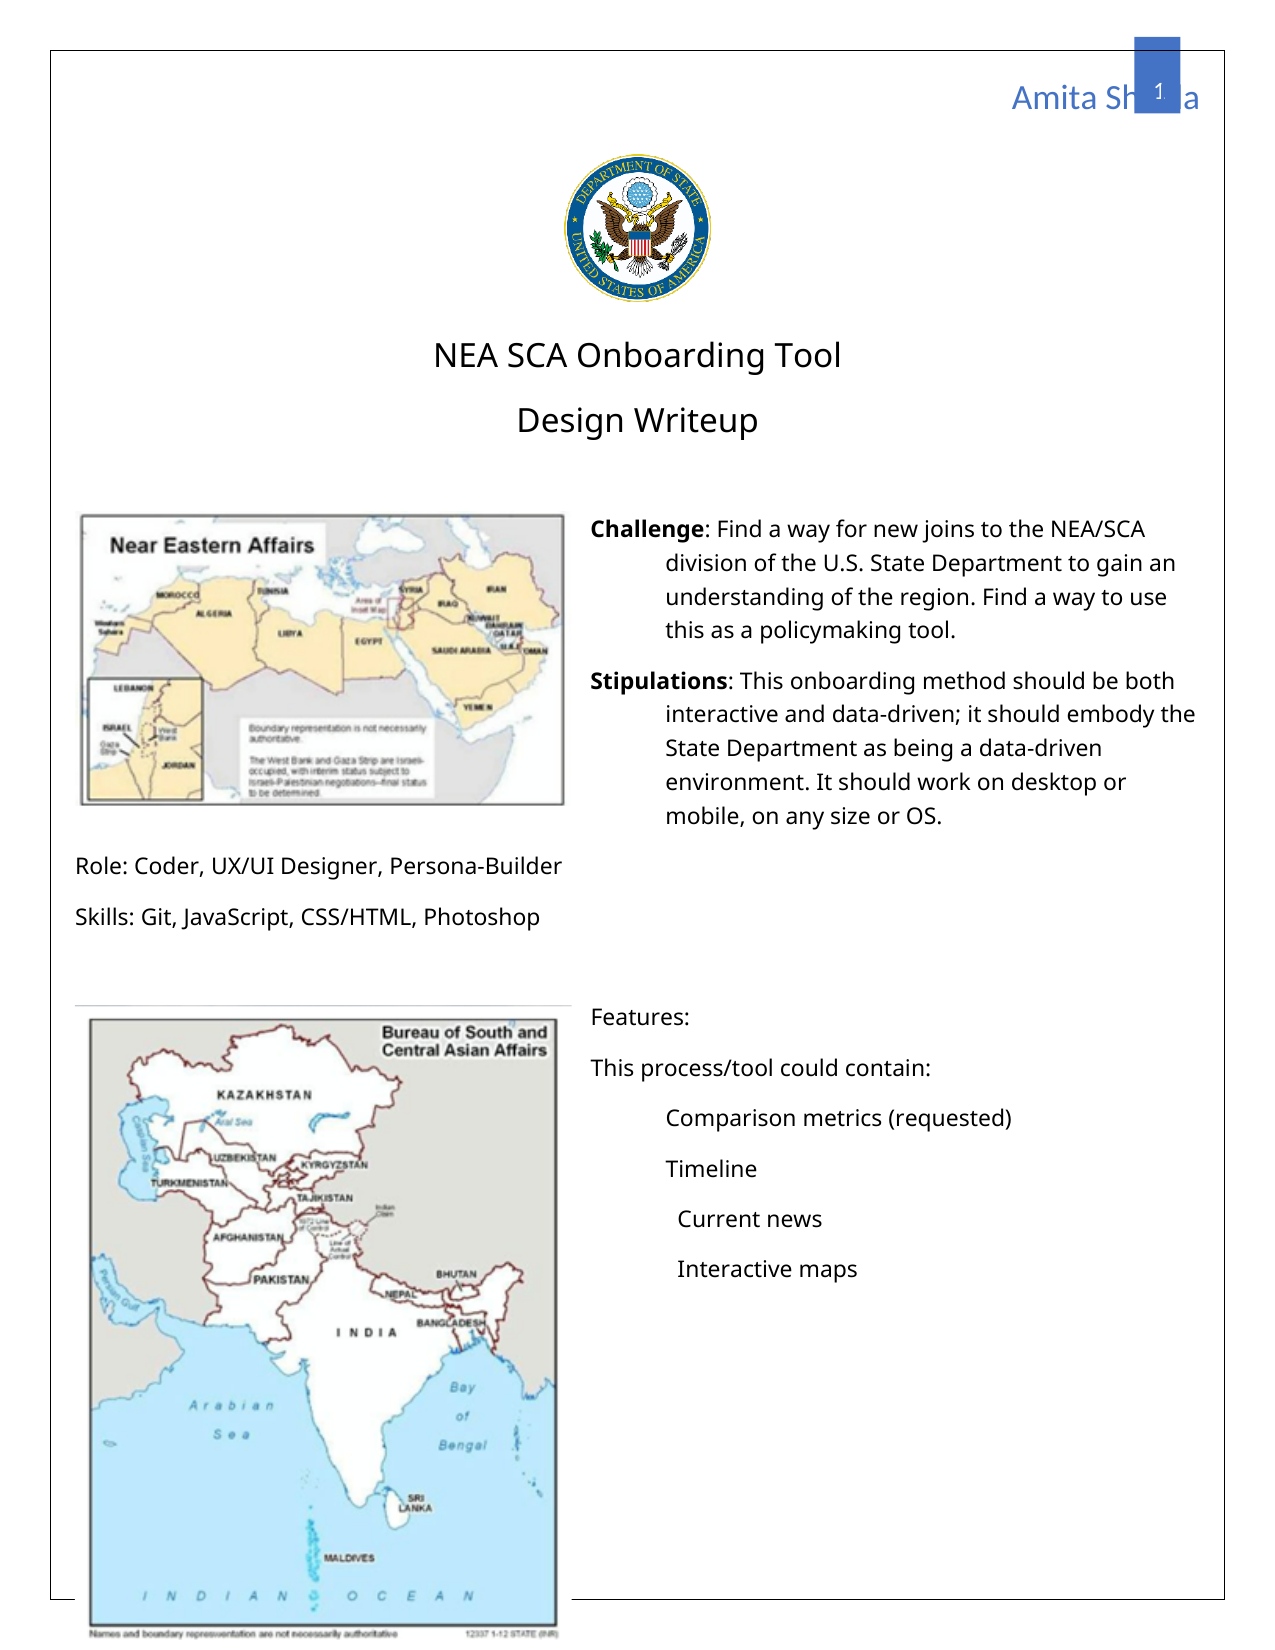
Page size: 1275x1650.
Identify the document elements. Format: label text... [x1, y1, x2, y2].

text Design Writeup [75, 397, 1200, 442]
text Stipulations: This onboarding method should be both interactive and data-driven; it should embody the State Department as being a data-driven environment. It should work on desktop or mobile, on any size or OS. [75, 665, 1200, 831]
text Comparison metrics (requested) [572, 1102, 1200, 1133]
text Challenge: Find a way for new joins to the NEA/SCA division of the U.S. State Department to gain an understanding of the region. Find a way to use this as a policymaking tool. [572, 513, 1200, 646]
text Current news [572, 1203, 1200, 1234]
text This process/tool could contain: [572, 1052, 1200, 1083]
text Role: Coder, UX/UI Designer, Persona-Builder [75, 850, 1200, 881]
picture [75, 511, 572, 806]
text Timeline [572, 1153, 1200, 1184]
text Features: [75, 1001, 1200, 1033]
text Interactive maps [572, 1253, 1200, 1285]
text Skills: Git, JavaScript, CSS/HTML, Photoshop [75, 901, 1200, 932]
picture [564, 154, 711, 302]
text NEA SCA Onboarding Tool [75, 331, 1200, 377]
picture [74, 1005, 572, 1640]
